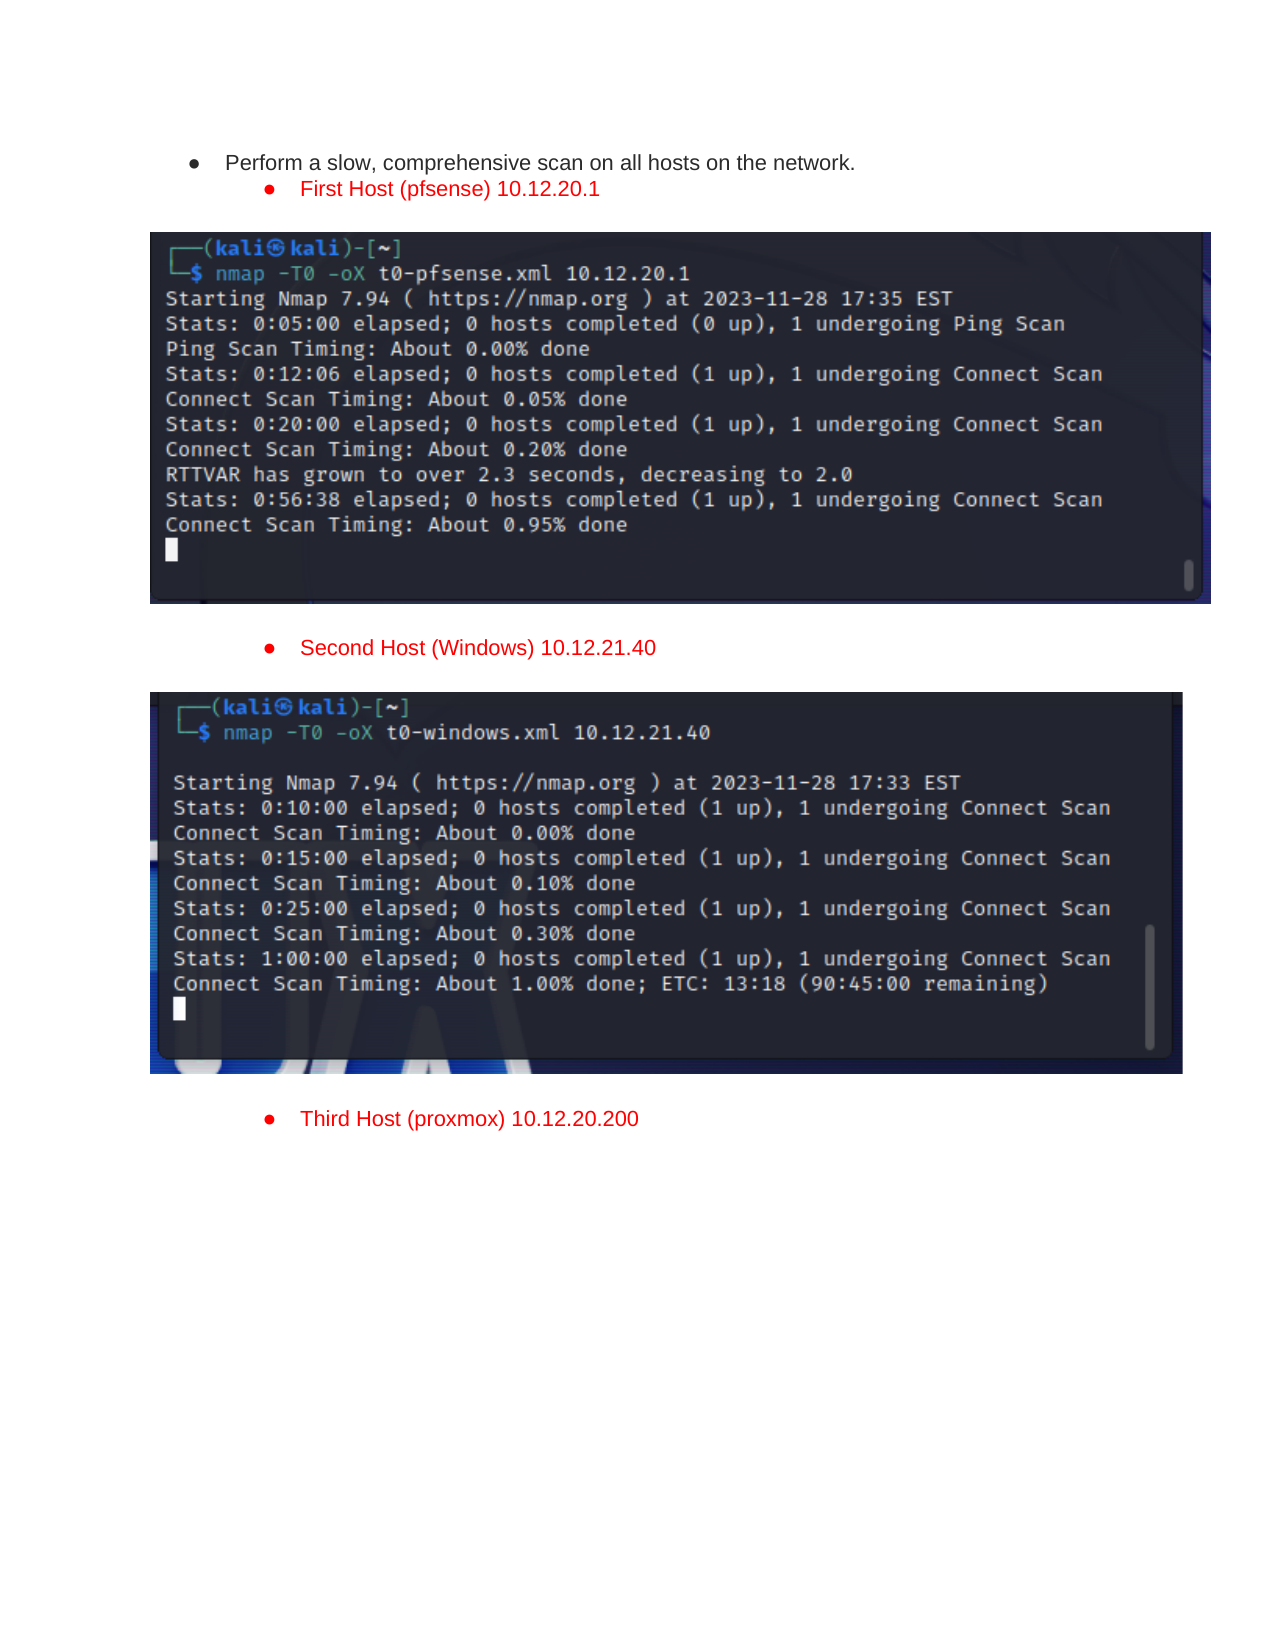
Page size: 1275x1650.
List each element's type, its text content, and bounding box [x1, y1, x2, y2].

picture [150, 692, 1183, 1074]
list Perform a slow, comprehensive scan on all hosts on the network. [187, 150, 1125, 175]
list First Host (pfsense) 10.12.20.1 [262, 175, 1125, 202]
list Third Host (proxmox) 10.12.20.200 [262, 1104, 1125, 1131]
list Second Host (Windows) 10.12.21.40 [262, 634, 1125, 661]
picture [150, 232, 1211, 604]
